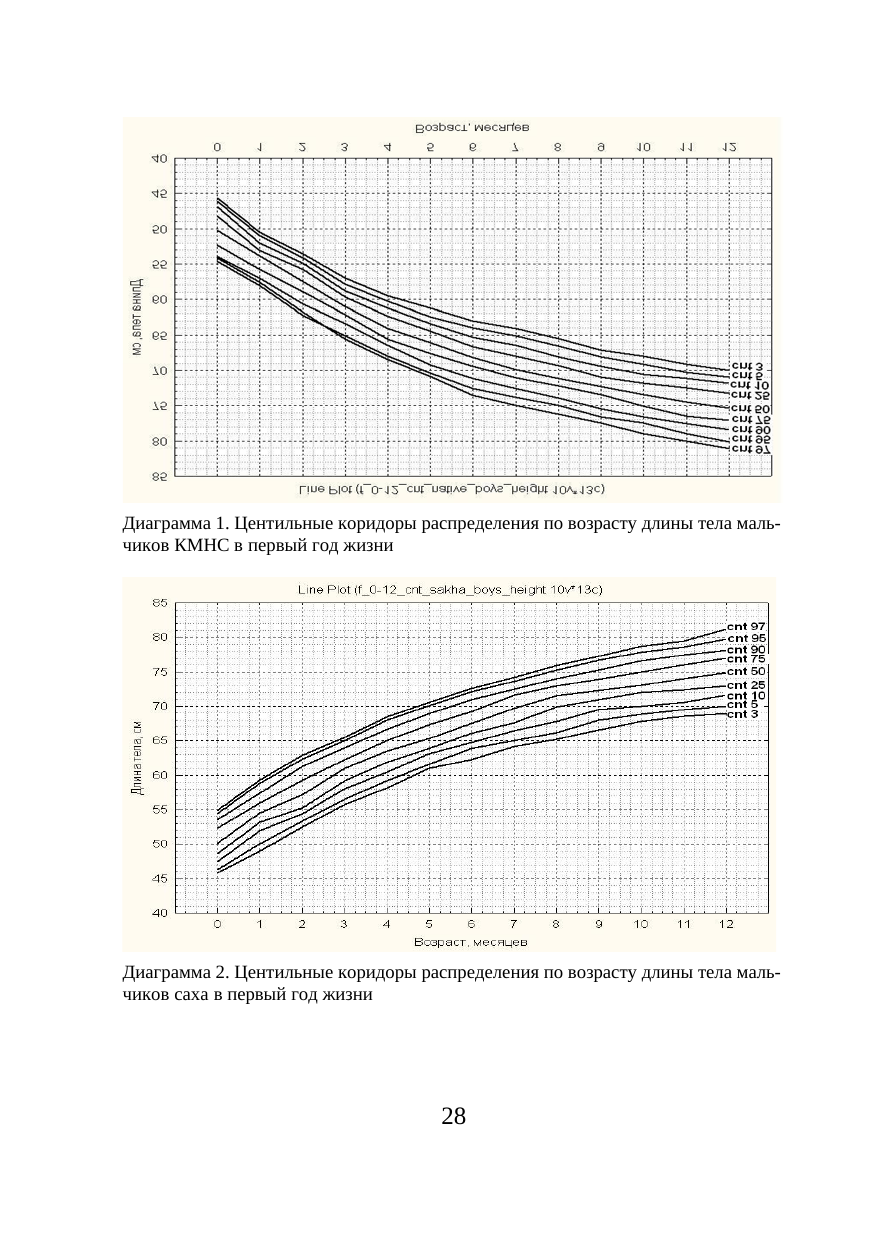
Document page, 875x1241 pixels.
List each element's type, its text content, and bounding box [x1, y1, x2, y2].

text Диаграмма 1. Центильные коридоры распределения по возрасту длины тела маль- чиков КМНС в первый год жизни [122, 512, 783, 555]
picture [122, 577, 777, 952]
picture [122, 117, 784, 503]
subtitle 28 [198, 1101, 709, 1129]
